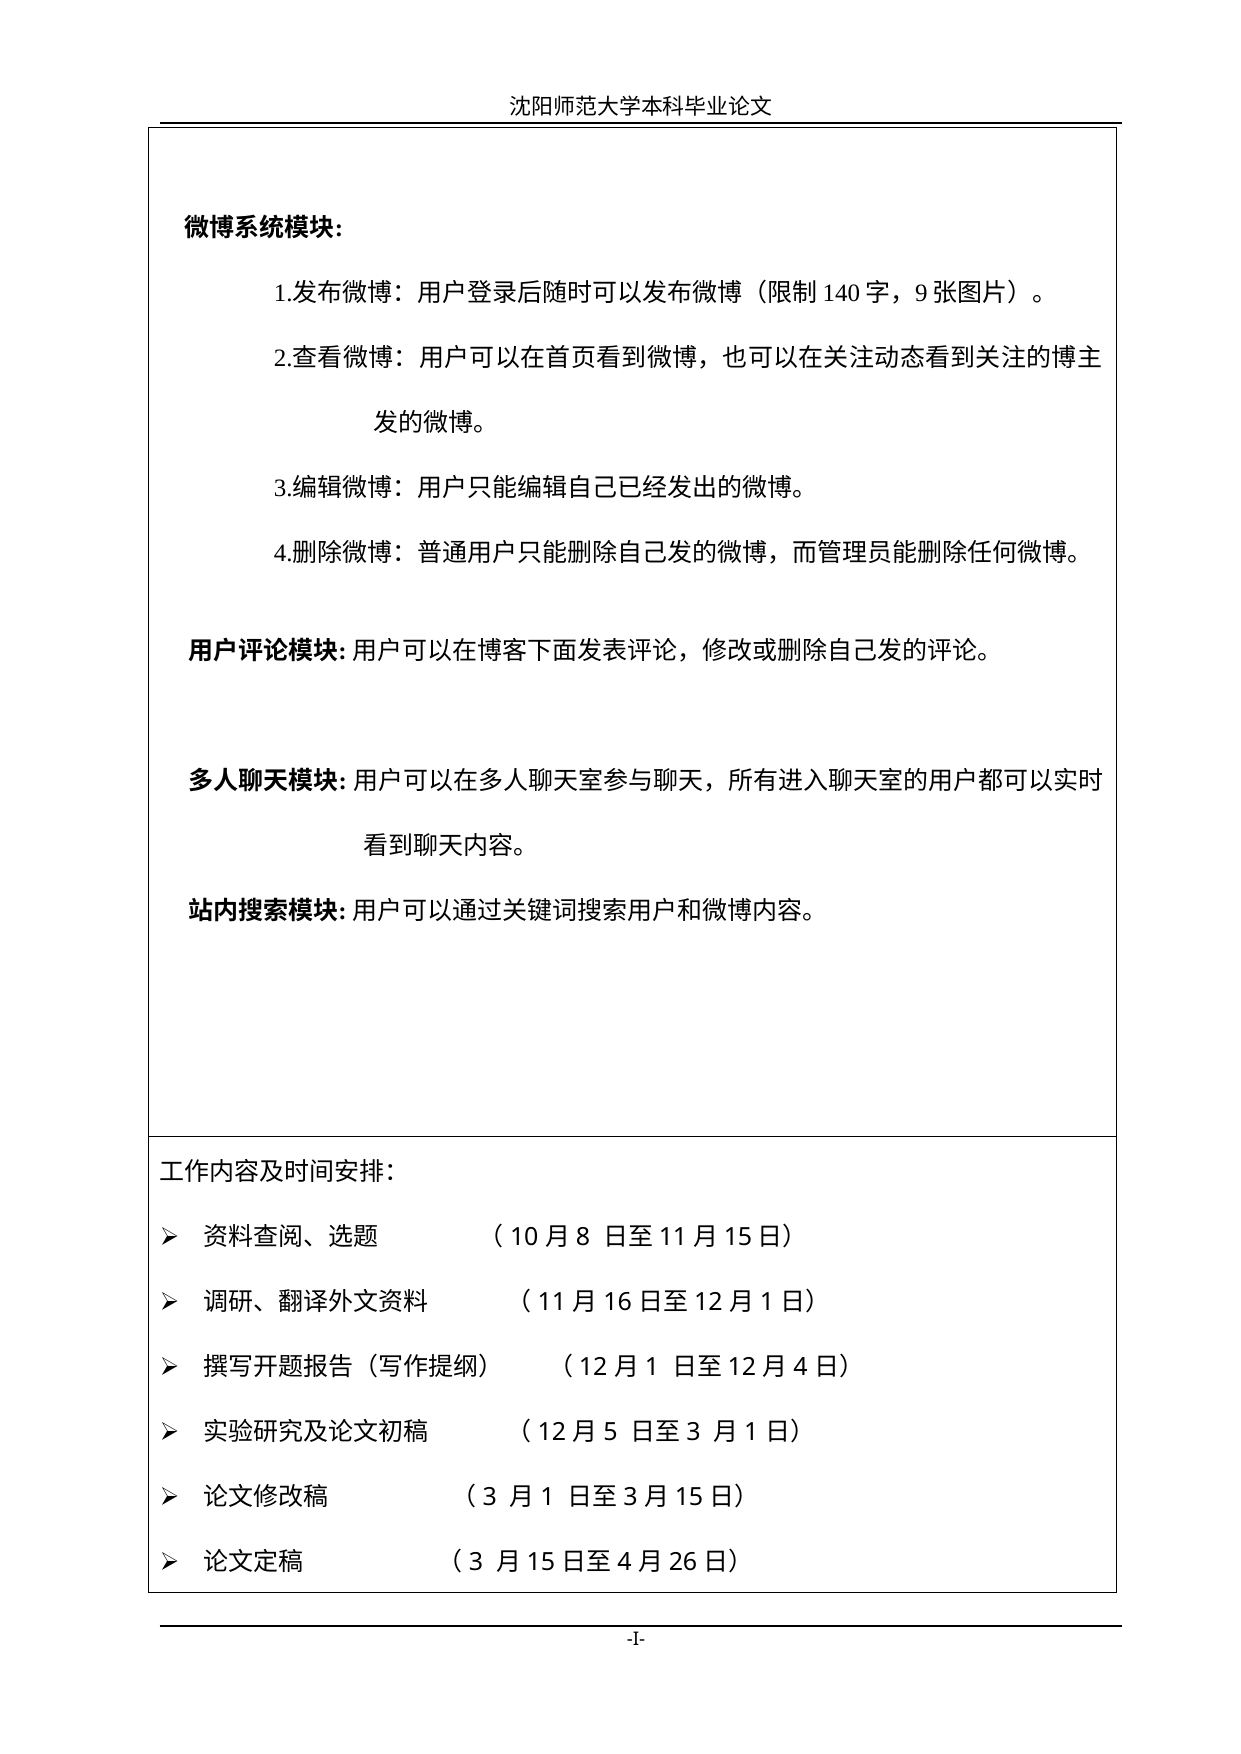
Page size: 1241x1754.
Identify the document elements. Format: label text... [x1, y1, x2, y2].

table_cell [149, 128, 1116, 1136]
table_cell 工作内容及时间安排： 资料查阅、选题 （ 10 月 8 日至 11 月15日） 调研、翻译外文资料 （ 11 月 16 日至 12 月 1 日） 撰写开题报告（写作提纲） （ 12 月 1 日至 12 月 4 日） 实验研究及论文初稿 （ 12 月 5 日至 3 月 1 日） 论文修改稿 （ 3 月 1 日至 3 月 15 日） 论文定稿 （ 3 月 15 日至 4 月 26 日） [149, 1137, 1116, 1592]
